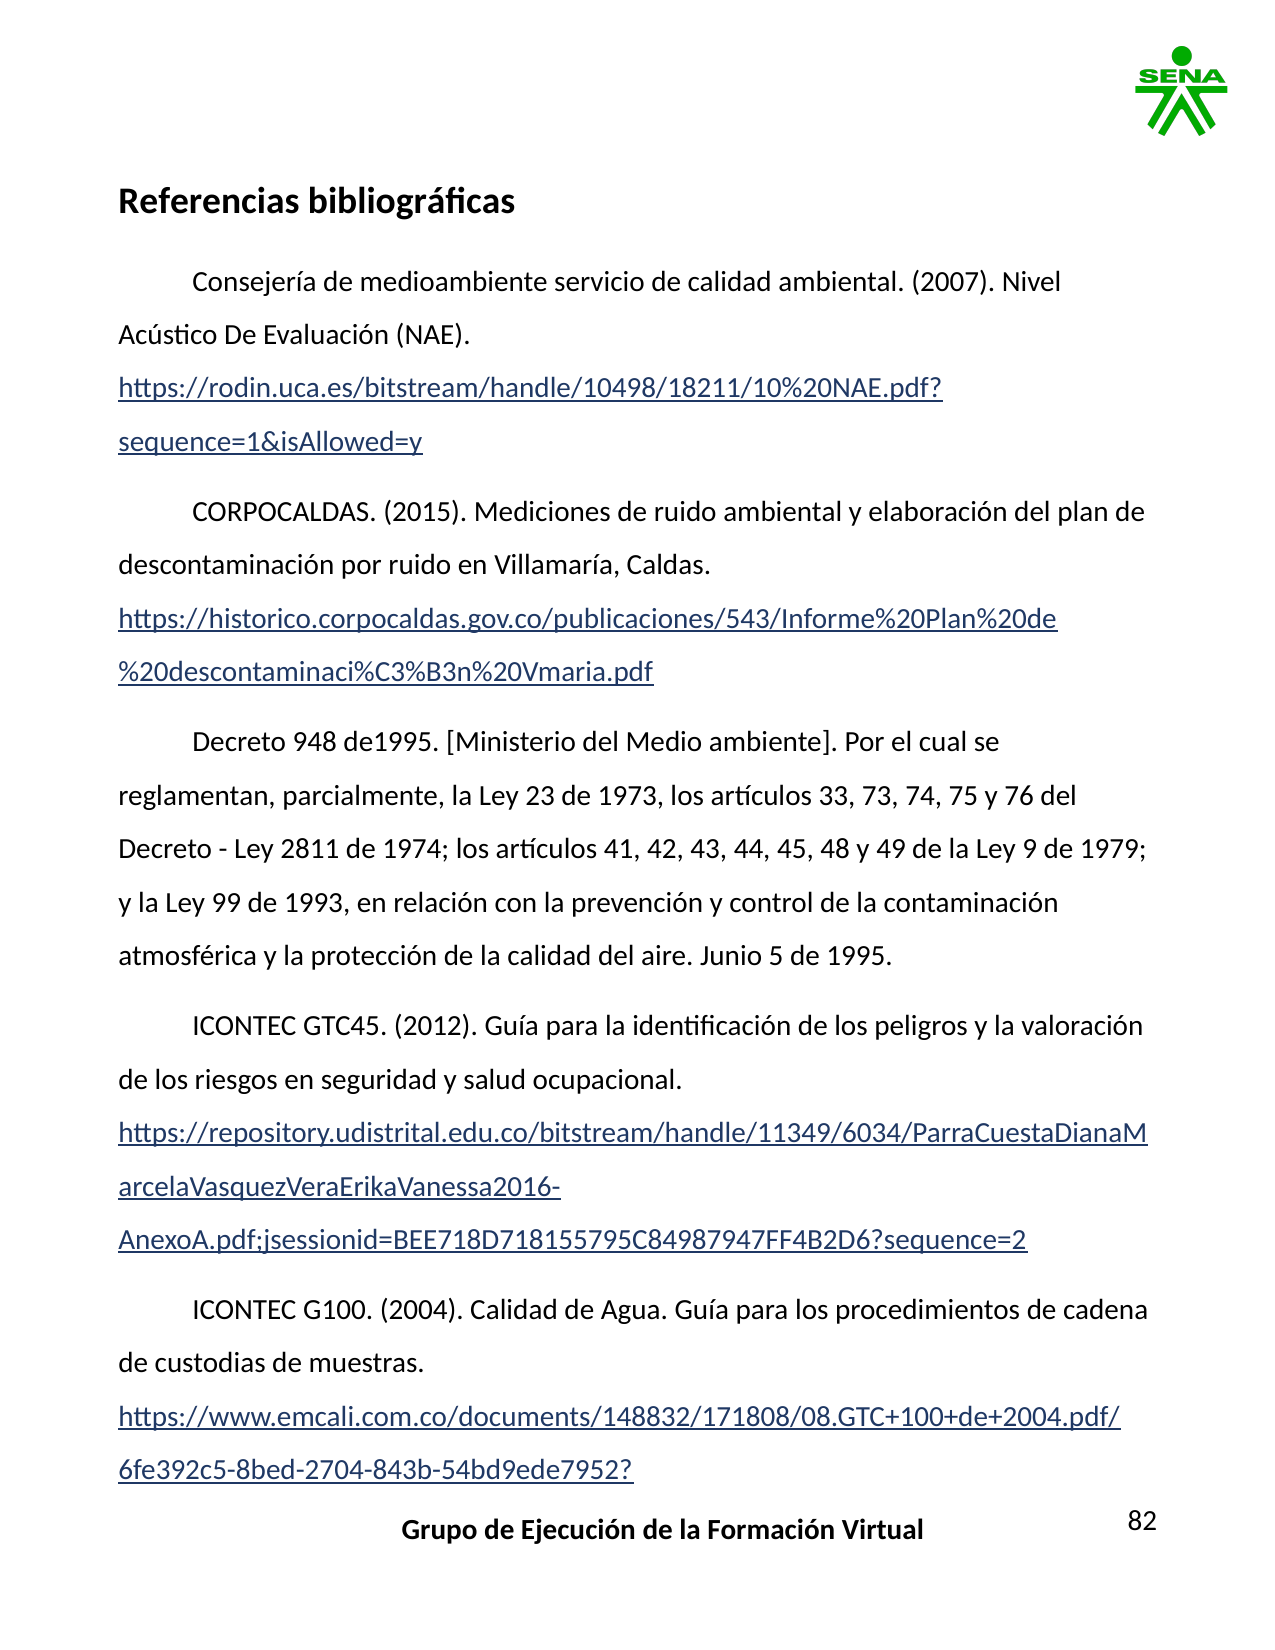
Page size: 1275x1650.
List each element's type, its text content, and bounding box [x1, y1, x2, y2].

text Consejería de medioambiente servicio de calidad ambiental. (2007). Nivel Acústico De Evaluación (NAE). https://rodin.uca.es/bitstream/handle/10498/18211/10%20NAE.pdf?sequence=1&isAllowed=y [118, 263, 1157, 458]
text Decreto 948 de1995. [Ministerio del Medio ambiente]. Por el cual se reglamentan, parcialmente, la Ley 23 de 1973, los artículos 33, 73, 74, 75 y 76 del Decreto - Ley 2811 de 1974; los artículos 41, 42, 43, 44, 45, 48 y 49 de la Ley 9 de 1979; y la Ley 99 de 1993, en relación con la prevención y control de la contaminación atmosférica y la protección de la calidad del aire. Junio 5 de 1995. [118, 723, 1157, 973]
picture [1135, 46, 1228, 136]
text ICONTEC GTC45. (2012). Guía para la identificación de los peligros y la valoración de los riesgos en seguridad y salud ocupacional. https://repository.udistrital.edu.co/bitstream/handle/11349/6034/ParraCuestaDianaMarcelaVasquezVeraErikaVanessa2016-AnexoA.pdf;jsessionid=BEE718D718155795C84987947FF4B2D6?sequence=2 [118, 1007, 1157, 1257]
text CORPOCALDAS. (2015). Mediciones de ruido ambiental y elaboración del plan de descontaminación por ruido en Villamaría, Caldas. https://historico.corpocaldas.gov.co/publicaciones/543/Informe%20Plan%20de%20descontaminaci%C3%B3n%20Vmaria.pdf [118, 493, 1157, 689]
text Referencias bibliográficas [118, 177, 1157, 223]
